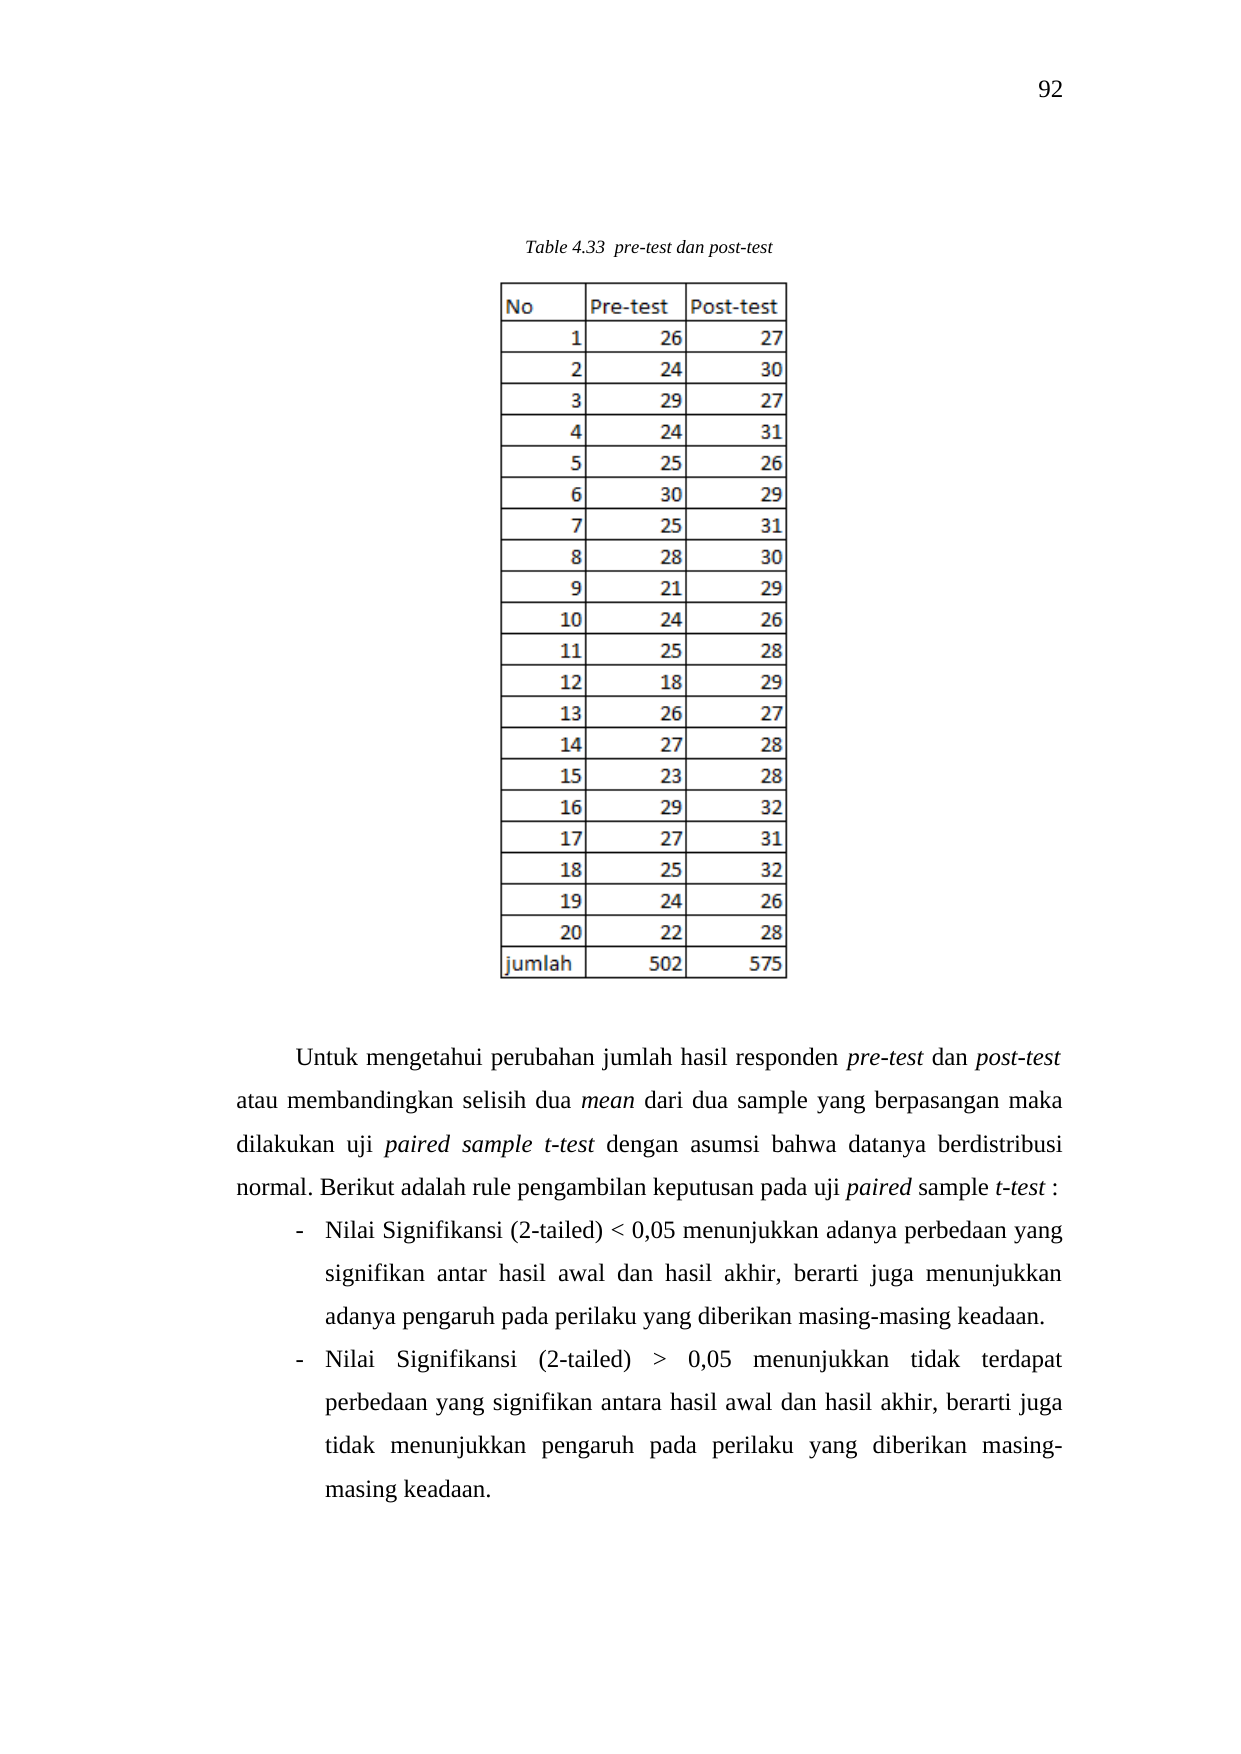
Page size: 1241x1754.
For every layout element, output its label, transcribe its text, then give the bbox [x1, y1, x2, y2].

list Nilai Signifikansi (2-tailed) < 0,05 menunjukkan adanya perbedaan yang signifikan antar hasil awal dan hasil akhir, berarti juga menunjukkan adanya pengaruh pada perilaku yang diberikan masing-masing keadaan. [295, 1215, 1063, 1330]
list Nilai Signifikansi (2-tailed) > 0,05 menunjukkan tidak terdapat perbedaan yang signifikan antara hasil awal dan hasil akhir, berarti juga tidak menunjukkan pengaruh pada perilaku yang diberikan masing-masing keadaan. [295, 1344, 1063, 1502]
list Untuk mengetahui perubahan jumlah hasil responden pre-test dan post-test atau membandingkan selisih dua mean dari dua sample yang berpasangan maka dilakukan uji paired sample t-test dengan asumsi bahwa datanya berdistribusi normal. Berikut adalah rule pengambilan keputusan pada uji paired sample t-test : [236, 1042, 1063, 1201]
picture [496, 278, 803, 985]
